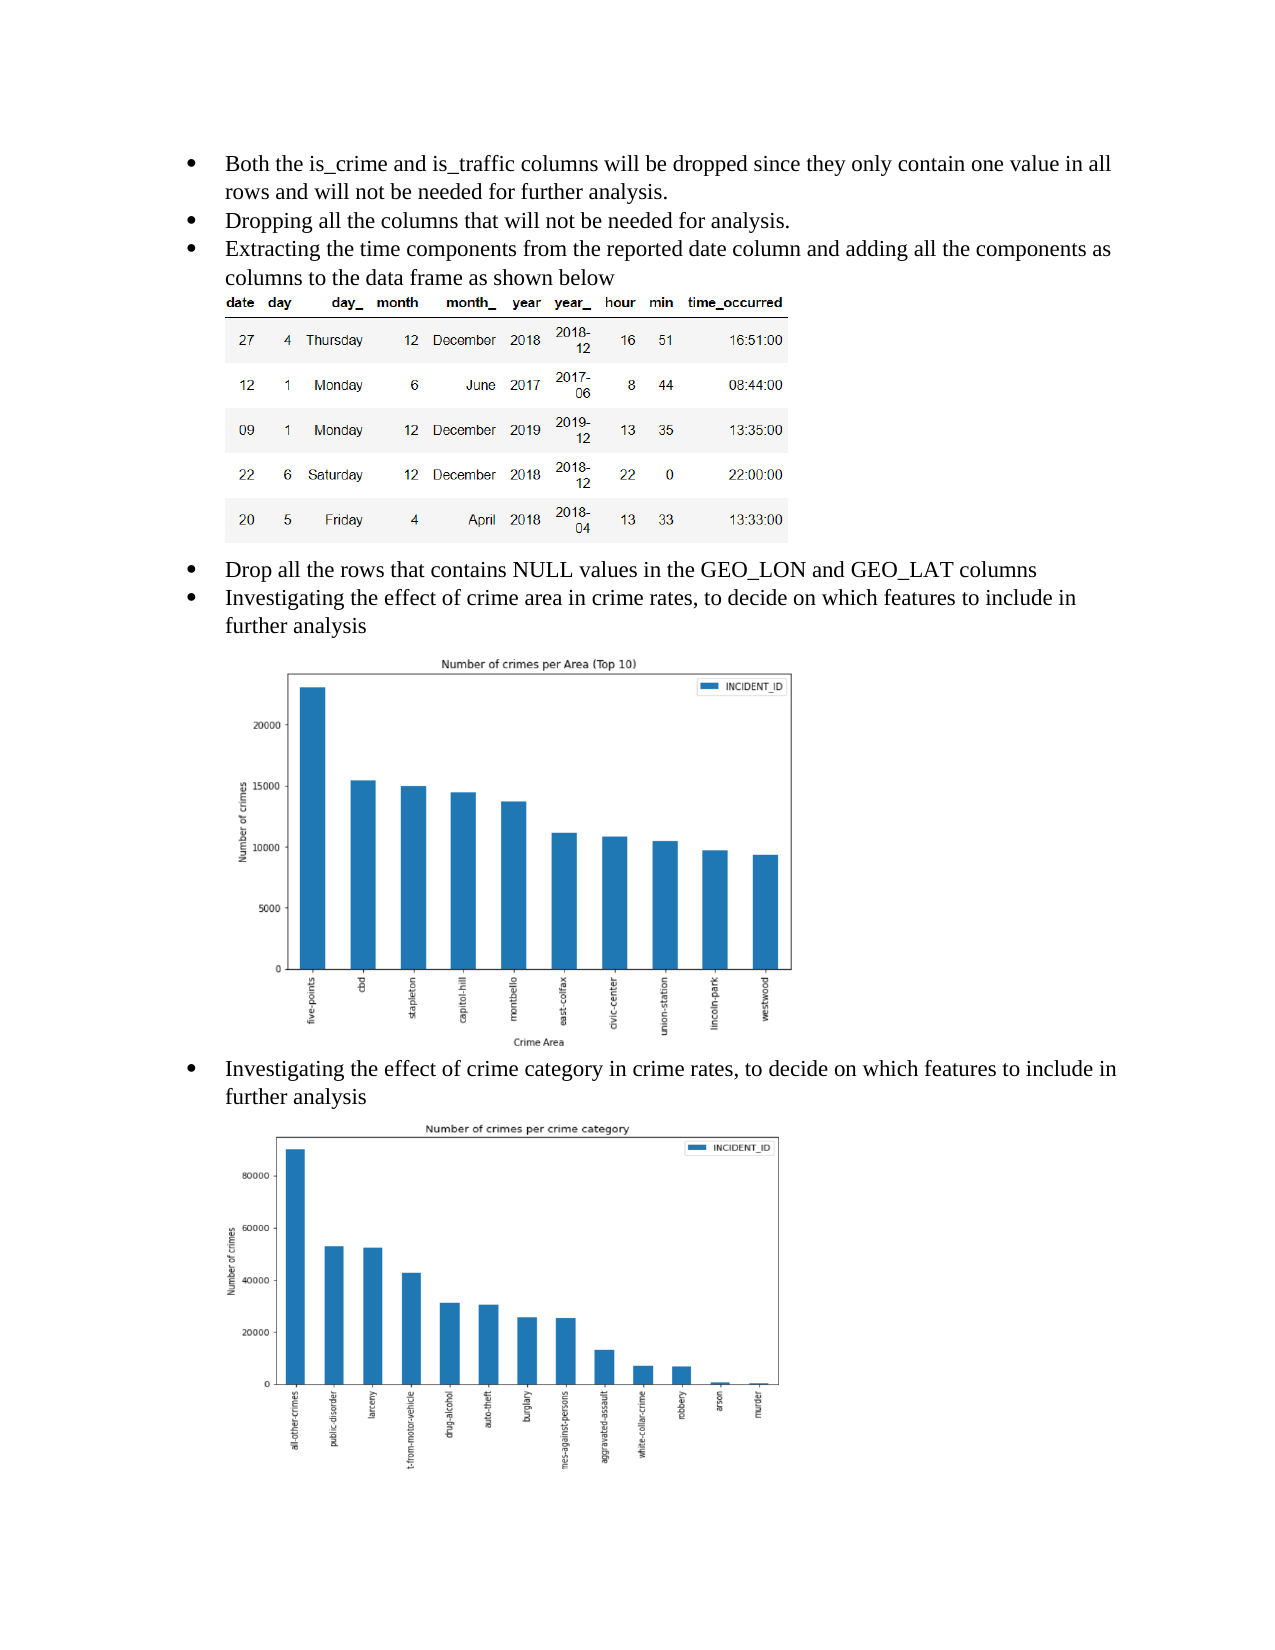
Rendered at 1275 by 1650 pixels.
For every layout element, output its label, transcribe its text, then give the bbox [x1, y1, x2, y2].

picture [225, 1111, 792, 1469]
list Investigating the effect of crime category in crime rates, to decide on which features to include in further analysis [187, 1054, 1125, 1109]
list Both the is_crime and is_traffic columns will be dropped since they only contain one value in all rows and will not be needed for further analysis. [187, 150, 1125, 205]
list Drop all the rows that contains NULL values in the GEO_LON and GEO_LAT columns [187, 556, 1125, 582]
picture [225, 292, 792, 554]
list Investigating the effect of crime area in crime rates, to decide on which features to include in further analysis [187, 584, 1125, 639]
list Dropping all the columns that will not be needed for analysis. [187, 207, 1125, 233]
list Extracting the time components from the reported date column and adding all the components as columns to the data frame as shown below [187, 235, 1125, 290]
picture [225, 641, 817, 1053]
